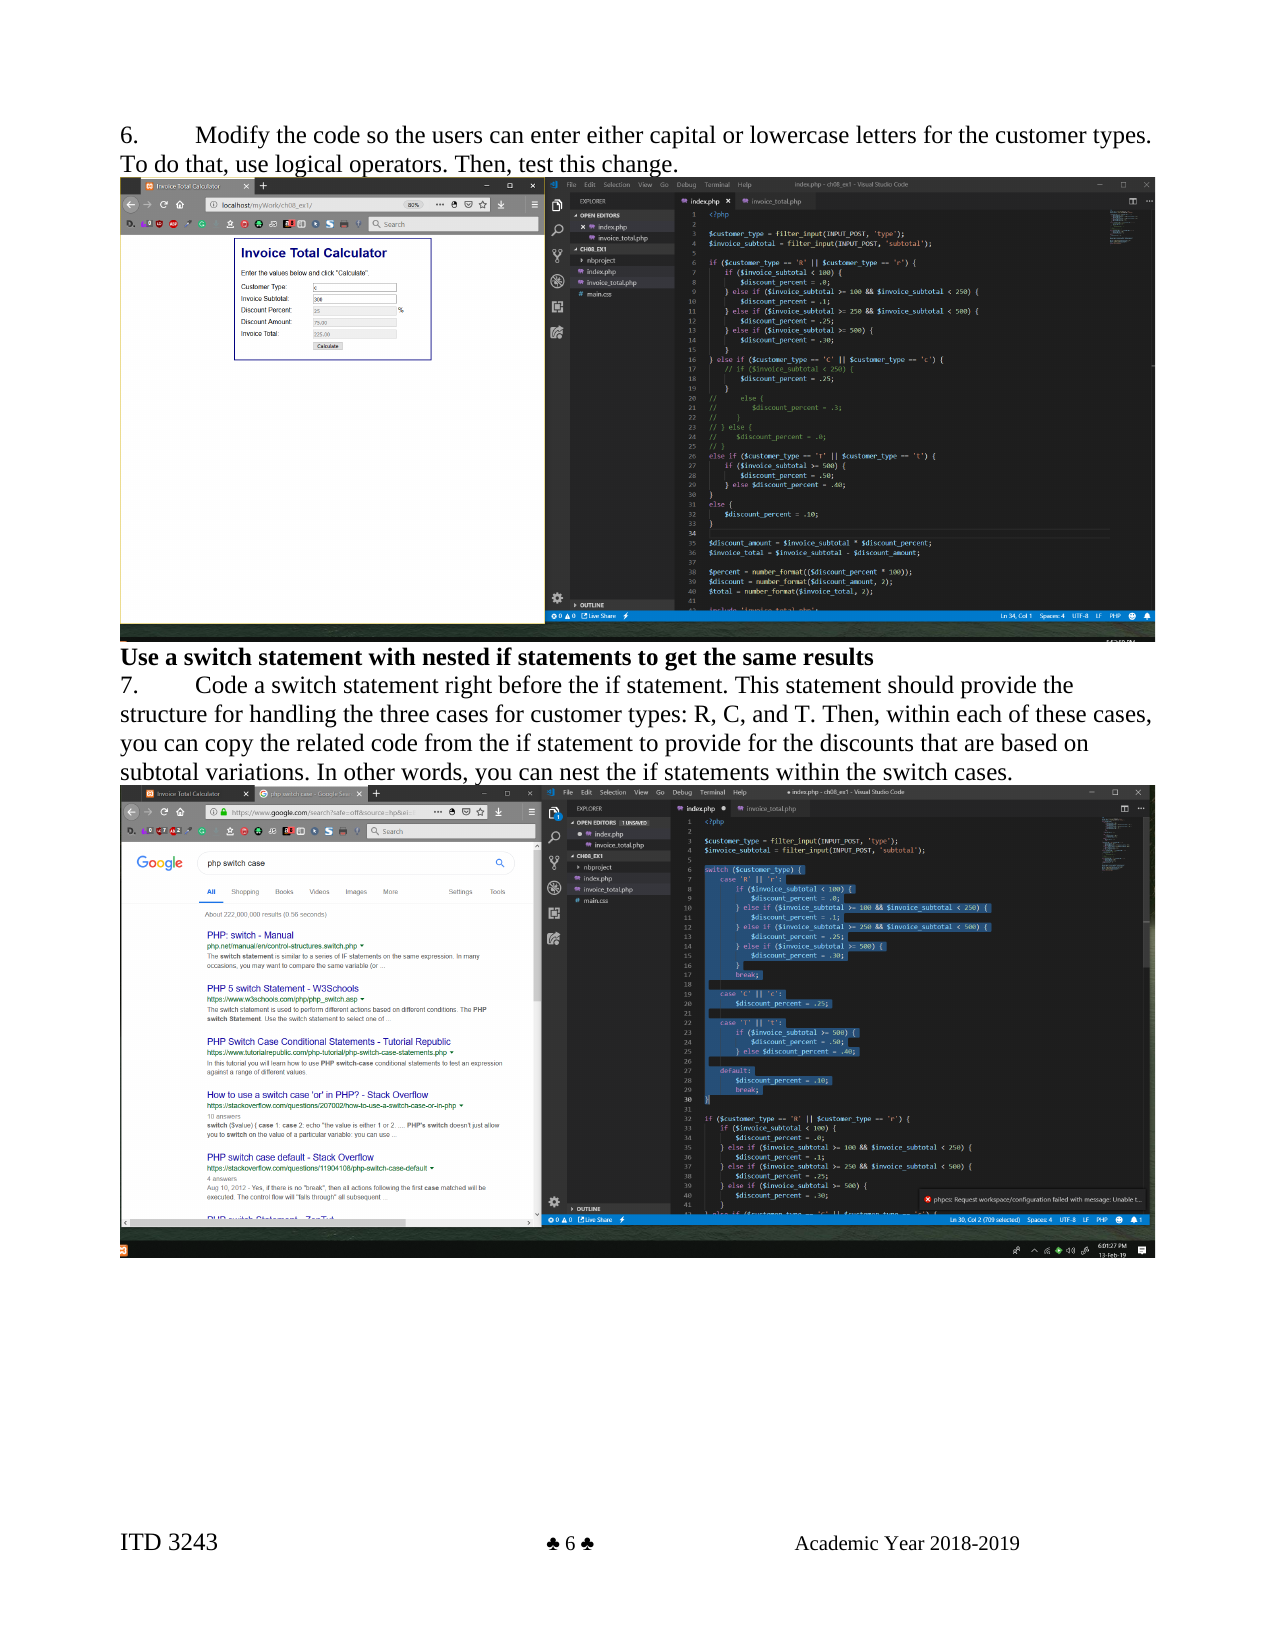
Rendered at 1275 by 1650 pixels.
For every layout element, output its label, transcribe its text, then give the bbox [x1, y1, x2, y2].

text 6. Modify the code so the users can enter either capital or lowercase letters for the customer types. To do that, use logical operators. Then, test this change. [120, 120, 1155, 177]
picture [120, 177, 1155, 642]
text Use a switch statement with nested if statements to get the same results [120, 642, 1155, 670]
picture [120, 785, 1155, 1258]
text 7. Code a switch statement right before the if statement. This statement should provide the structure for handling the three cases for customer types: R, C, and T. Then, within each of these cases, you can copy the related code from the if statement to provide for the discounts that are based on subtotal variations. In other words, you can nest the if statements within the switch cases. [120, 670, 1155, 785]
